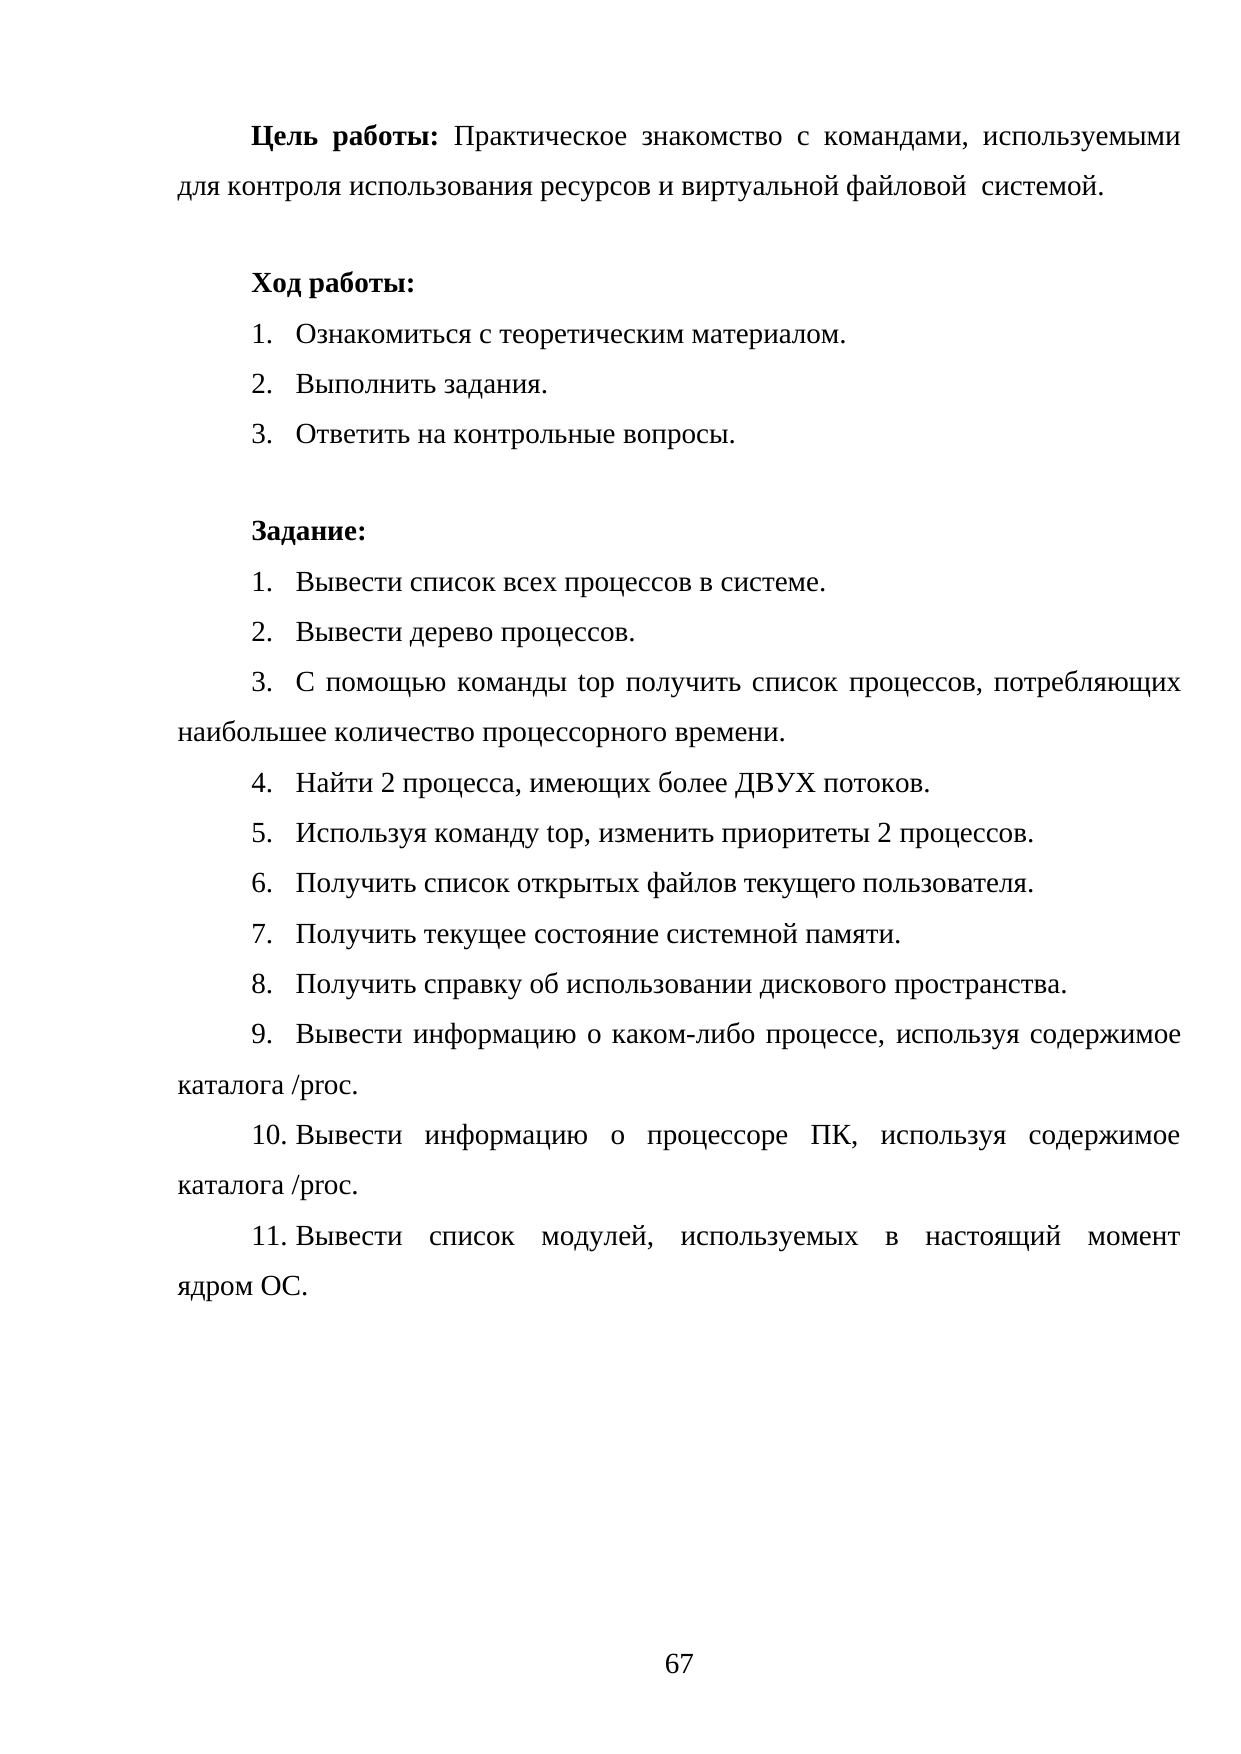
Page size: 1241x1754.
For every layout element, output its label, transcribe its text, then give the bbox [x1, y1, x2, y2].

list Ознакомиться с теоретическим материалом. [177, 316, 1181, 349]
text Задание: [177, 513, 1181, 547]
list Получить справку об использовании дискового пространства. [177, 966, 1181, 1000]
list Используя команду top, изменить приоритеты 2 процессов. [177, 815, 1181, 849]
list Выполнить задания. [177, 366, 1181, 399]
list С помощью команды top получить список процессов, потребляющих наибольшее количество процессорного времени. [177, 664, 1181, 748]
list Получить текущее состояние системной памяти. [177, 916, 1181, 949]
list Вывести дерево процессов. [177, 614, 1181, 647]
text Ход работы: [177, 265, 1181, 299]
text Цель работы: Практическое знакомство с командами, используемыми для контроля использования ресурсов и виртуальной файловой системой. [177, 118, 1181, 202]
list Вывести список всех процессов в системе. [177, 564, 1181, 597]
list Вывести информацию о процессоре ПК, используя содержимое каталога /proc. [177, 1117, 1181, 1201]
list Найти 2 процесса, имеющих более ДВУХ потоков. [177, 765, 1181, 798]
list Вывести информацию о каком-либо процессе, используя содержимое каталога /proc. [177, 1016, 1181, 1100]
list Получить список открытых файлов текущего пользователя. [177, 866, 1181, 899]
list Ответить на контрольные вопросы. [177, 416, 1181, 450]
list Вывести список модулей, используемых в настоящий момент ядром ОС. [177, 1218, 1181, 1302]
